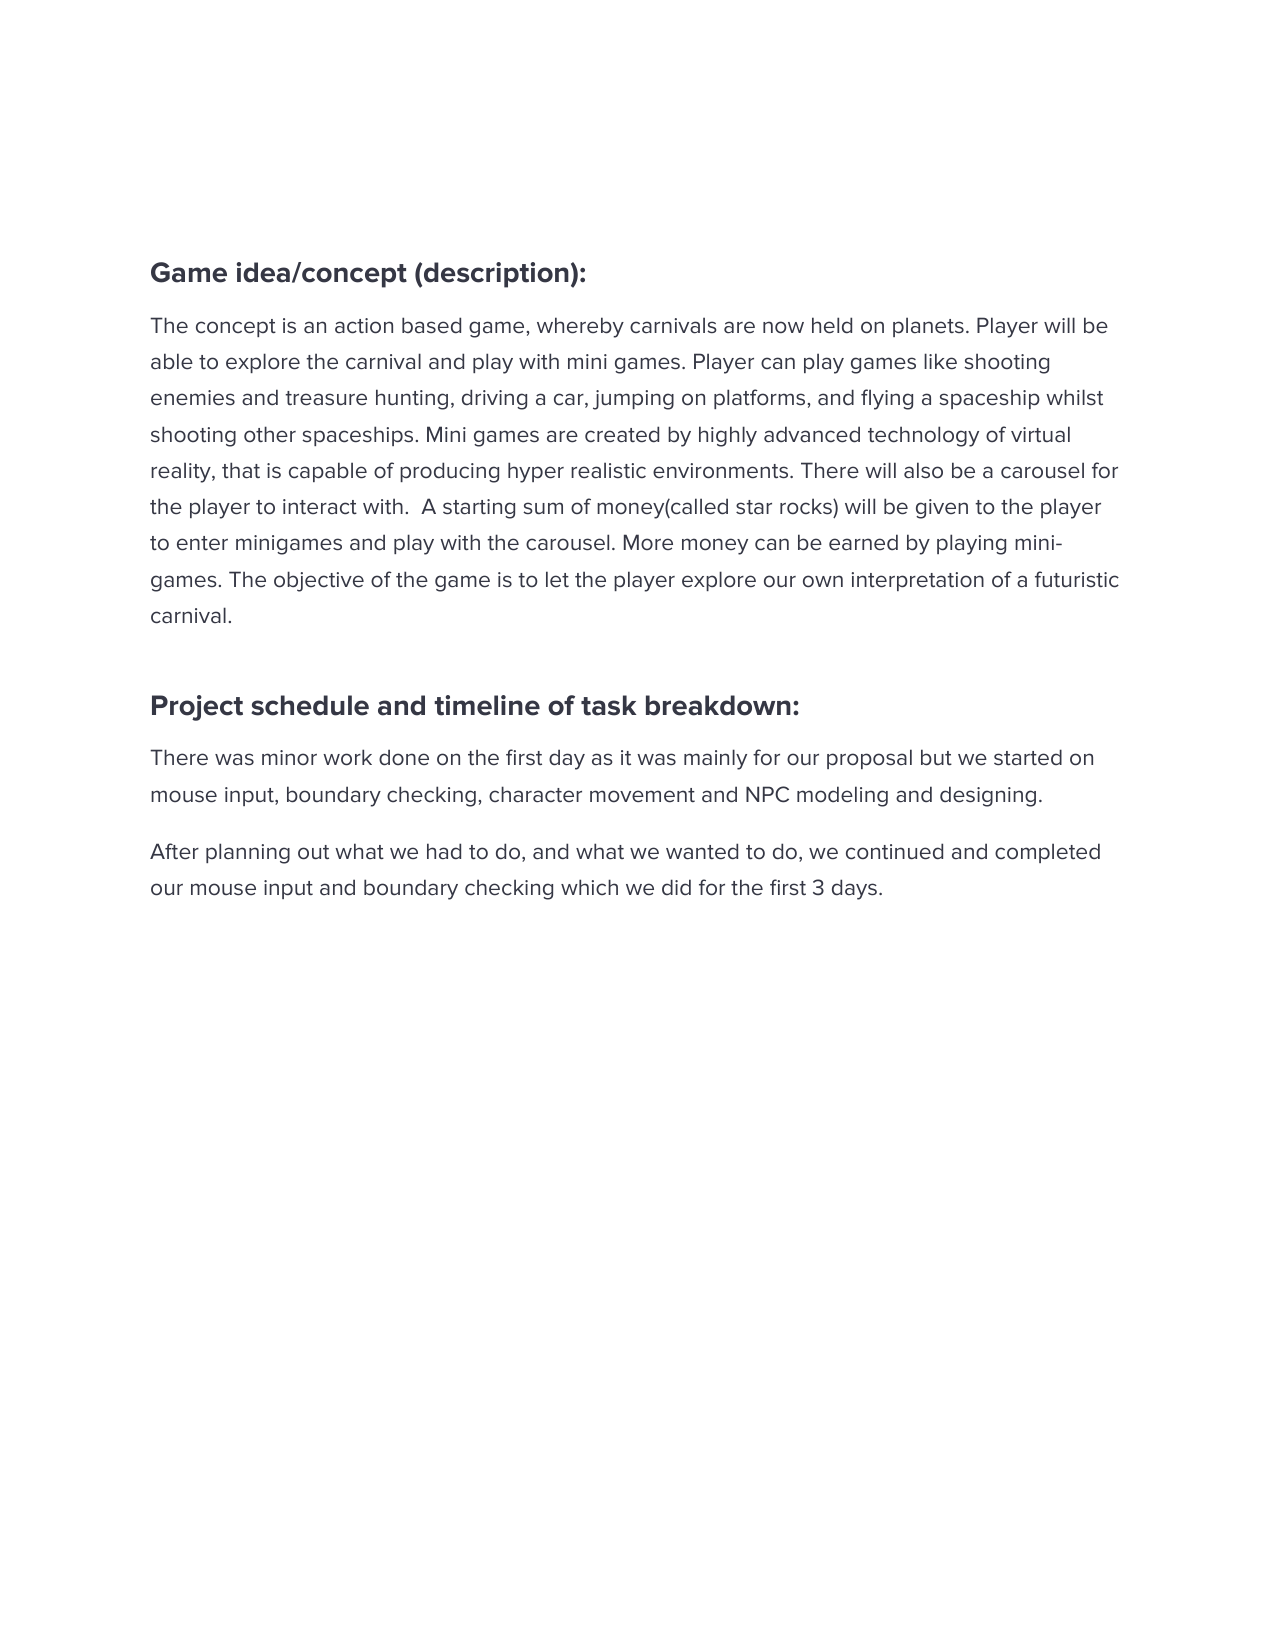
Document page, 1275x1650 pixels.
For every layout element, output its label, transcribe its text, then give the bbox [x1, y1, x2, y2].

subtitle Project schedule and timeline of task breakdown: [150, 688, 1125, 724]
subtitle Game idea/concept (description): [150, 256, 1125, 291]
text After planning out what we had to do, and what we wanted to do, we continued and completed our mouse input and boundary checking which we did for the first 3 days. [150, 838, 1125, 902]
text The concept is an action based game, whereby carnivals are now held on planets. Player will be able to explore the carnival and play with mini games. Player can play games like shooting enemies and treasure hunting, driving a car, jumping on platforms, and flying a spaceship whilst shooting other spaceships. Mini games are created by highly advanced technology of virtual reality, that is capable of producing hyper realistic environments. There will also be a carousel for the player to interact with. A starting sum of money(called star rocks) will be given to the player to enter minigames and play with the carousel. More money can be earned by playing mini-games. The objective of the game is to let the player explore our own interpretation of a futuristic carnival. [150, 312, 1125, 630]
text There was minor work done on the first day as it was mainly for our proposal but we started on mouse input, boundary checking, character movement and NPC modeling and designing. [150, 745, 1125, 809]
